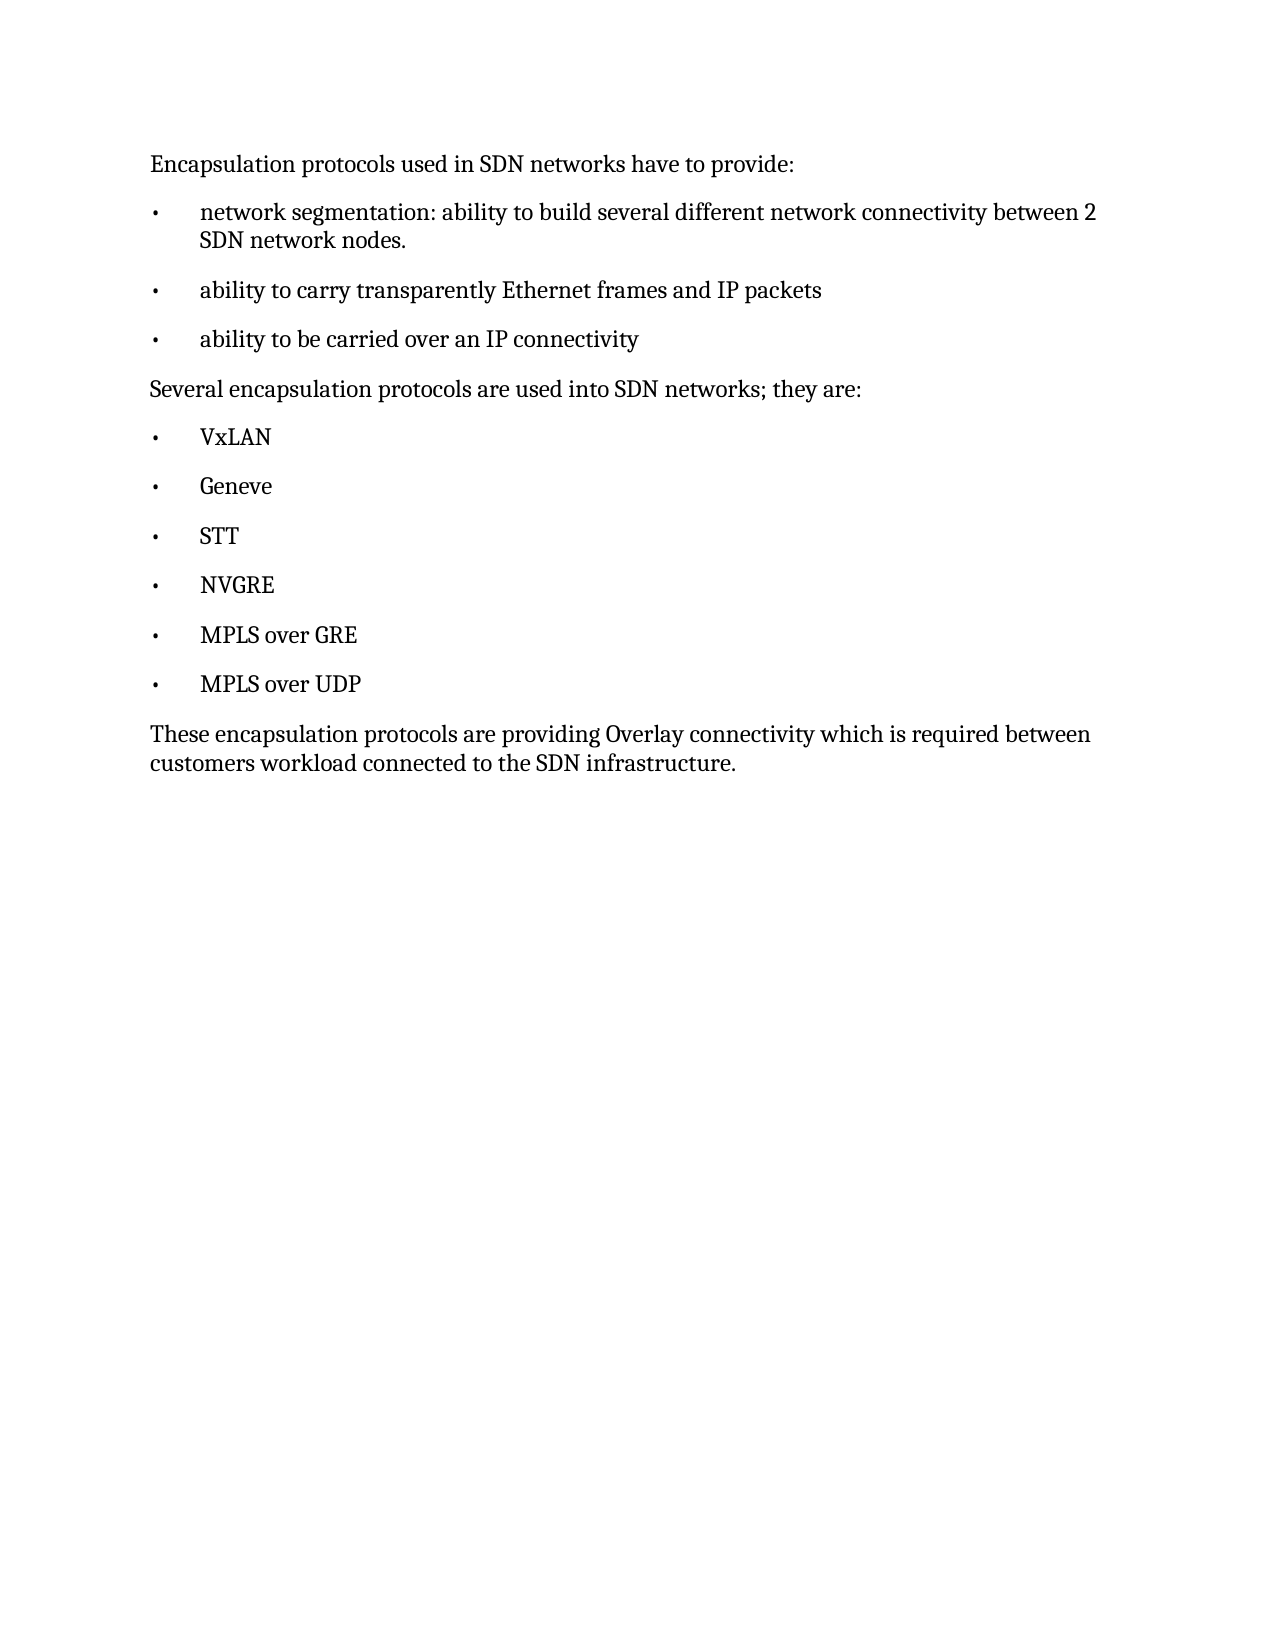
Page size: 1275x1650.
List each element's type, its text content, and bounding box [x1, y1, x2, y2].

list NVGRE [150, 571, 1125, 600]
list ability to carry transparently Ethernet frames and IP packets [150, 276, 1125, 304]
list Geneve [150, 472, 1125, 501]
list MPLS over UDP [150, 670, 1125, 699]
list network segmentation: ability to build several different network connectivity between 2 SDN network nodes. [150, 197, 1125, 255]
list STT [150, 522, 1125, 550]
text Several encapsulation protocols are used into SDN networks; they are: [150, 375, 1125, 404]
text Encapsulation protocols used in SDN networks have to provide: [150, 150, 1125, 179]
list VxLAN [150, 422, 1125, 451]
list ability to be carried over an IP connectivity [150, 325, 1125, 354]
list MPLS over GRE [150, 621, 1125, 649]
text These encapsulation protocols are providing Overlay connectivity which is required between customers workload connected to the SDN infrastructure. [150, 720, 1125, 777]
